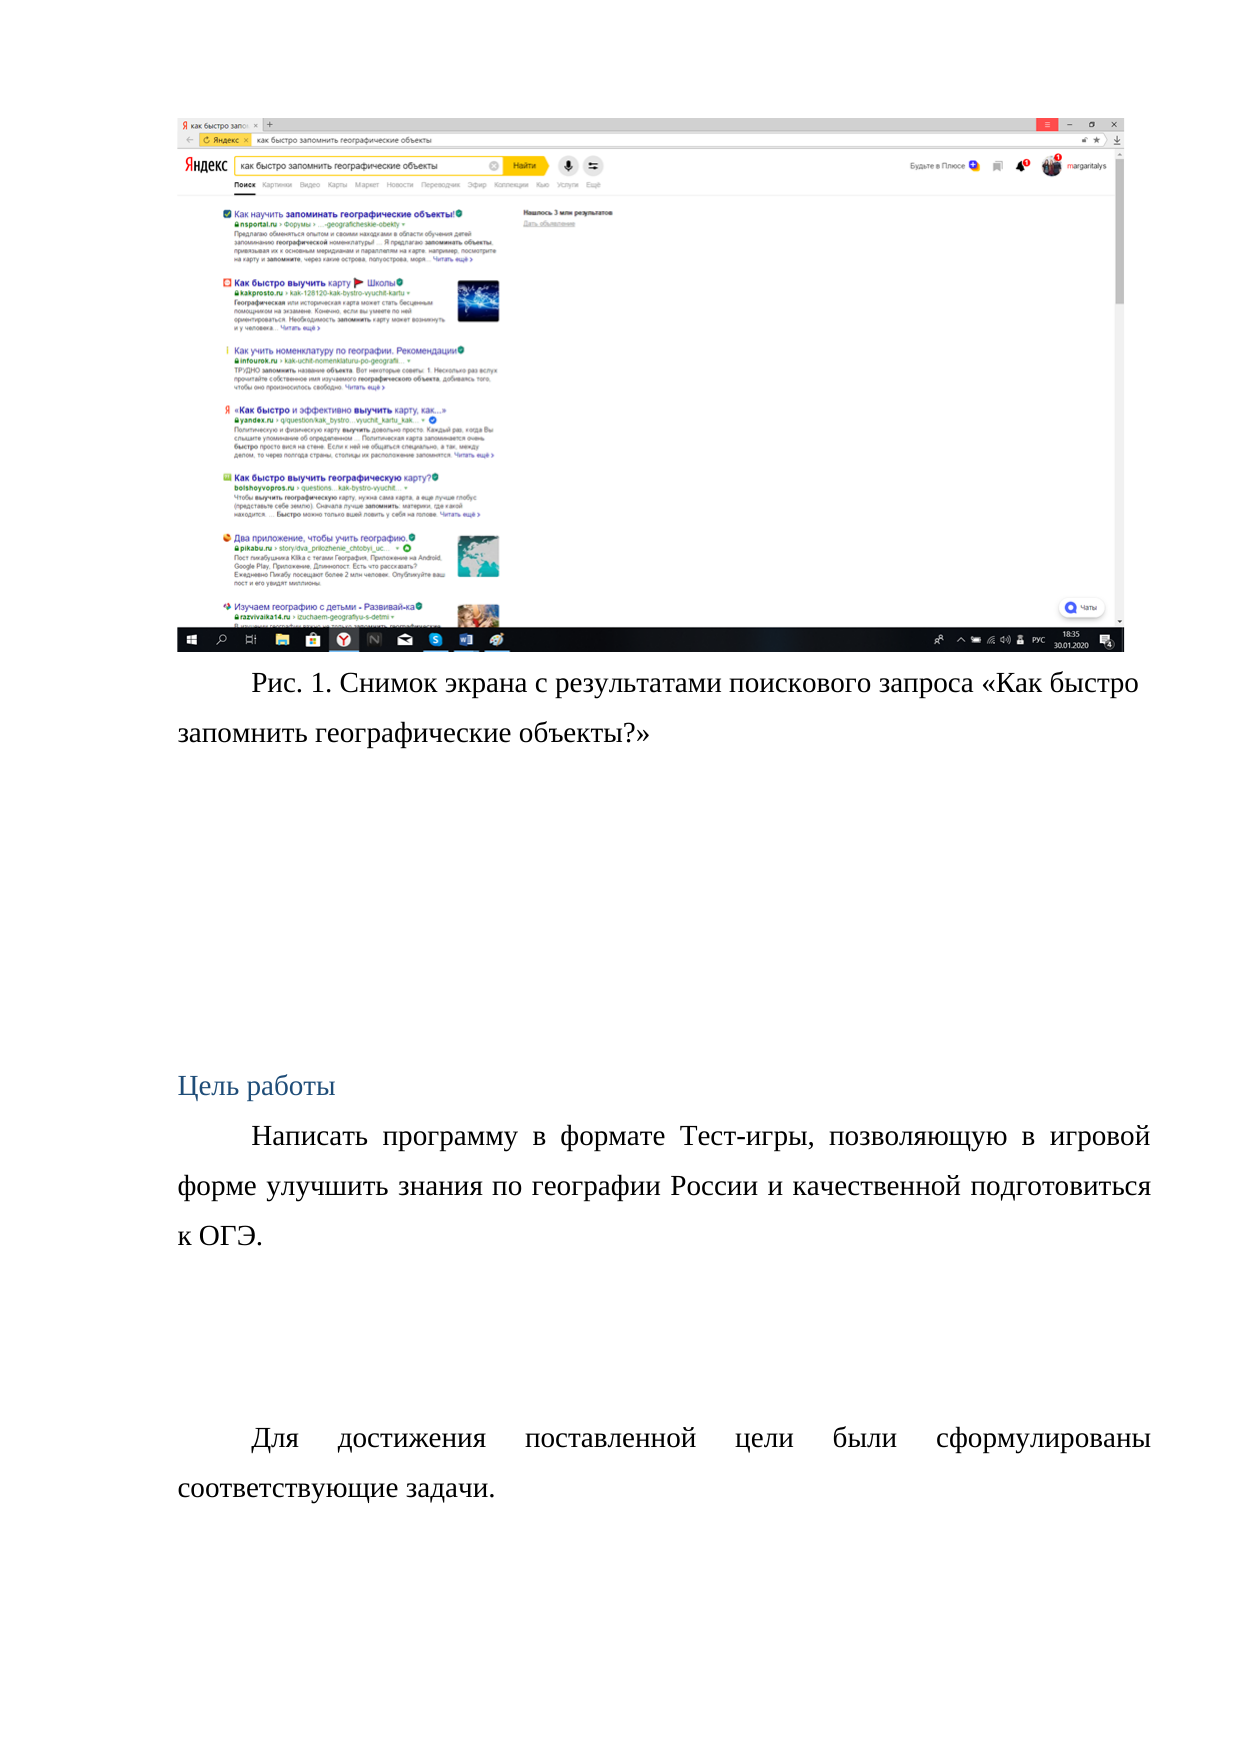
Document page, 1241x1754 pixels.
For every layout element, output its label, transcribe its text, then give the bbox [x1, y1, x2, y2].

picture [177, 118, 1125, 652]
text Рис. 1. Снимок экрана с результатами поискового запроса «Как быстро запомнить географические объекты?» [177, 665, 1152, 749]
text Написать программу в формате Тест-игры, позволяющую в игровой форме улучшить знания по географии России и качественной подготовиться к ОГЭ. [177, 1118, 1152, 1252]
subtitle Цель работы [177, 1068, 1152, 1101]
text Для достижения поставленной цели были сформулированы соответствующие задачи. [177, 1420, 1152, 1504]
